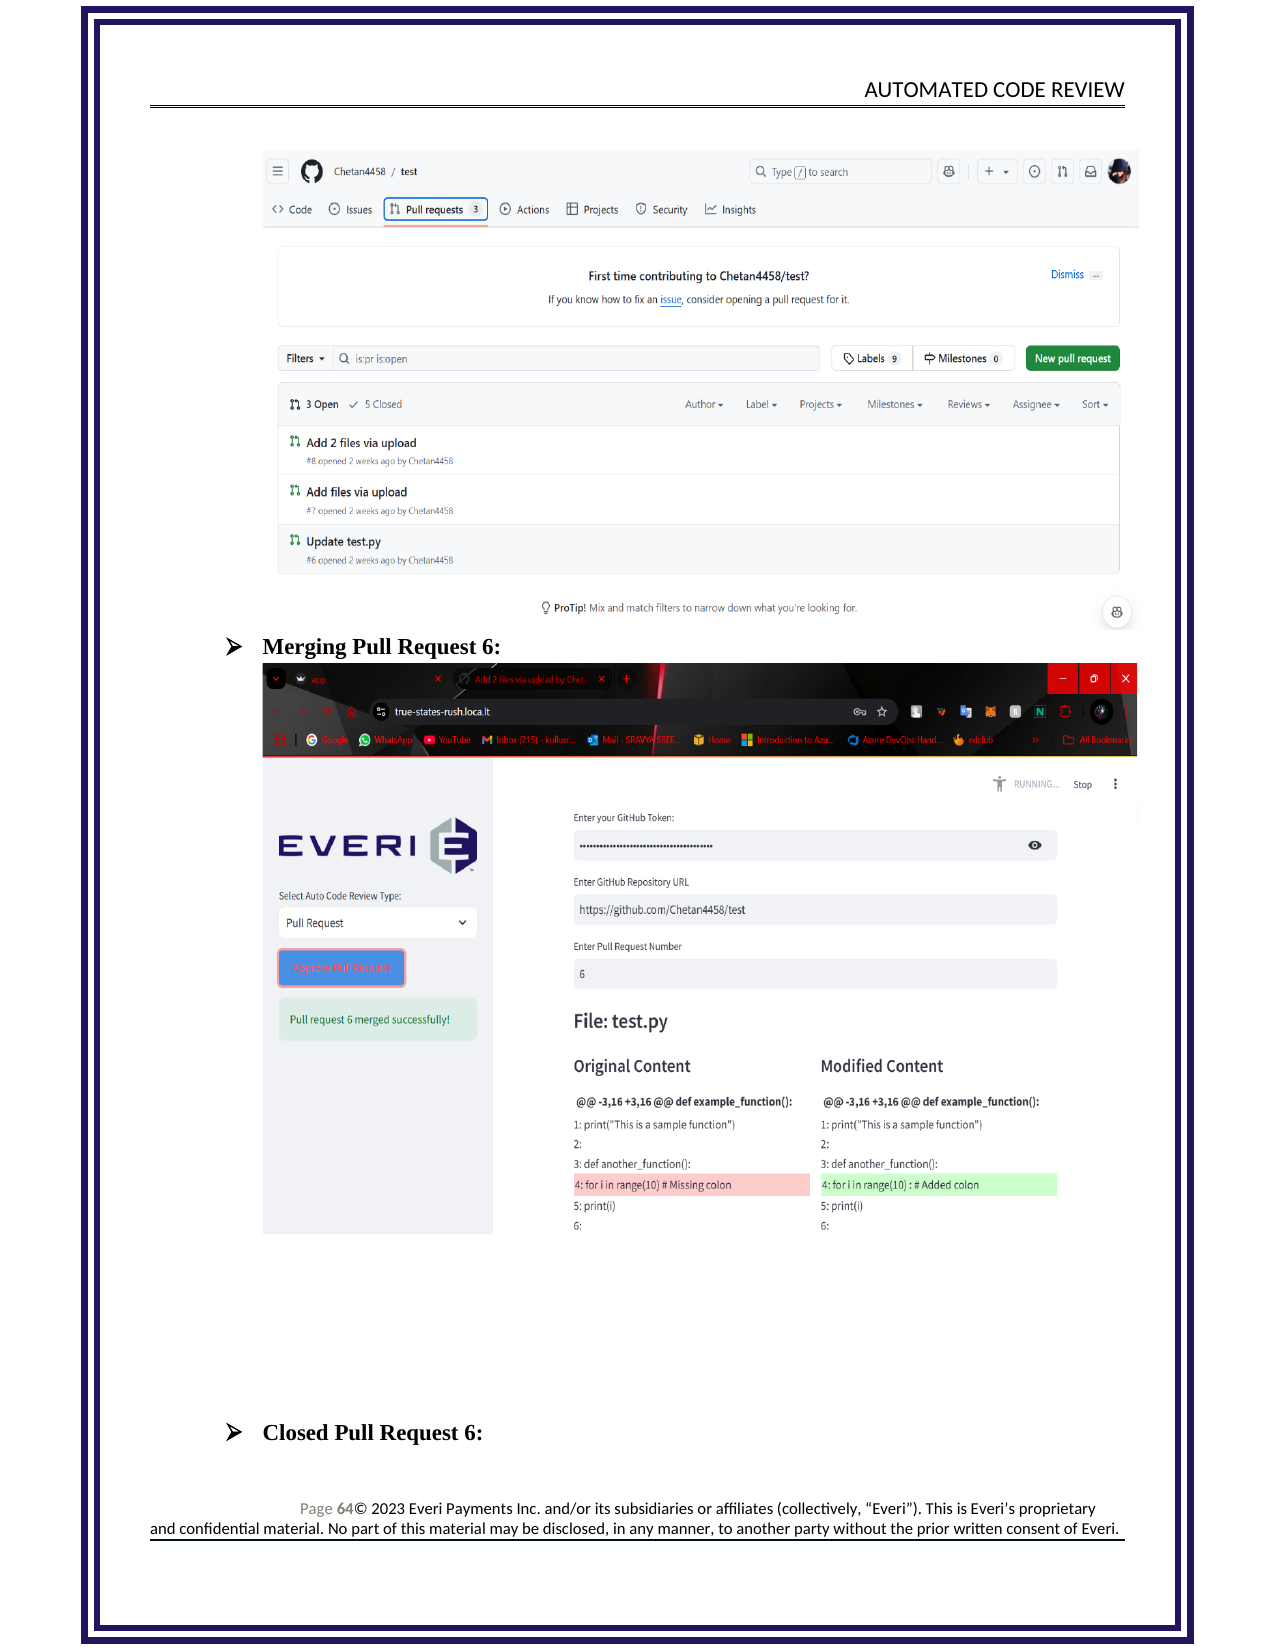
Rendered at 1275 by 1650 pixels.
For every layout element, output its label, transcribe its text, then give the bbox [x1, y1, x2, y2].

list Closed Pull Request 6: [225, 1419, 1125, 1445]
picture [262, 150, 1140, 630]
list Merging Pull Request 6: [225, 633, 1125, 660]
picture [262, 663, 1138, 1234]
